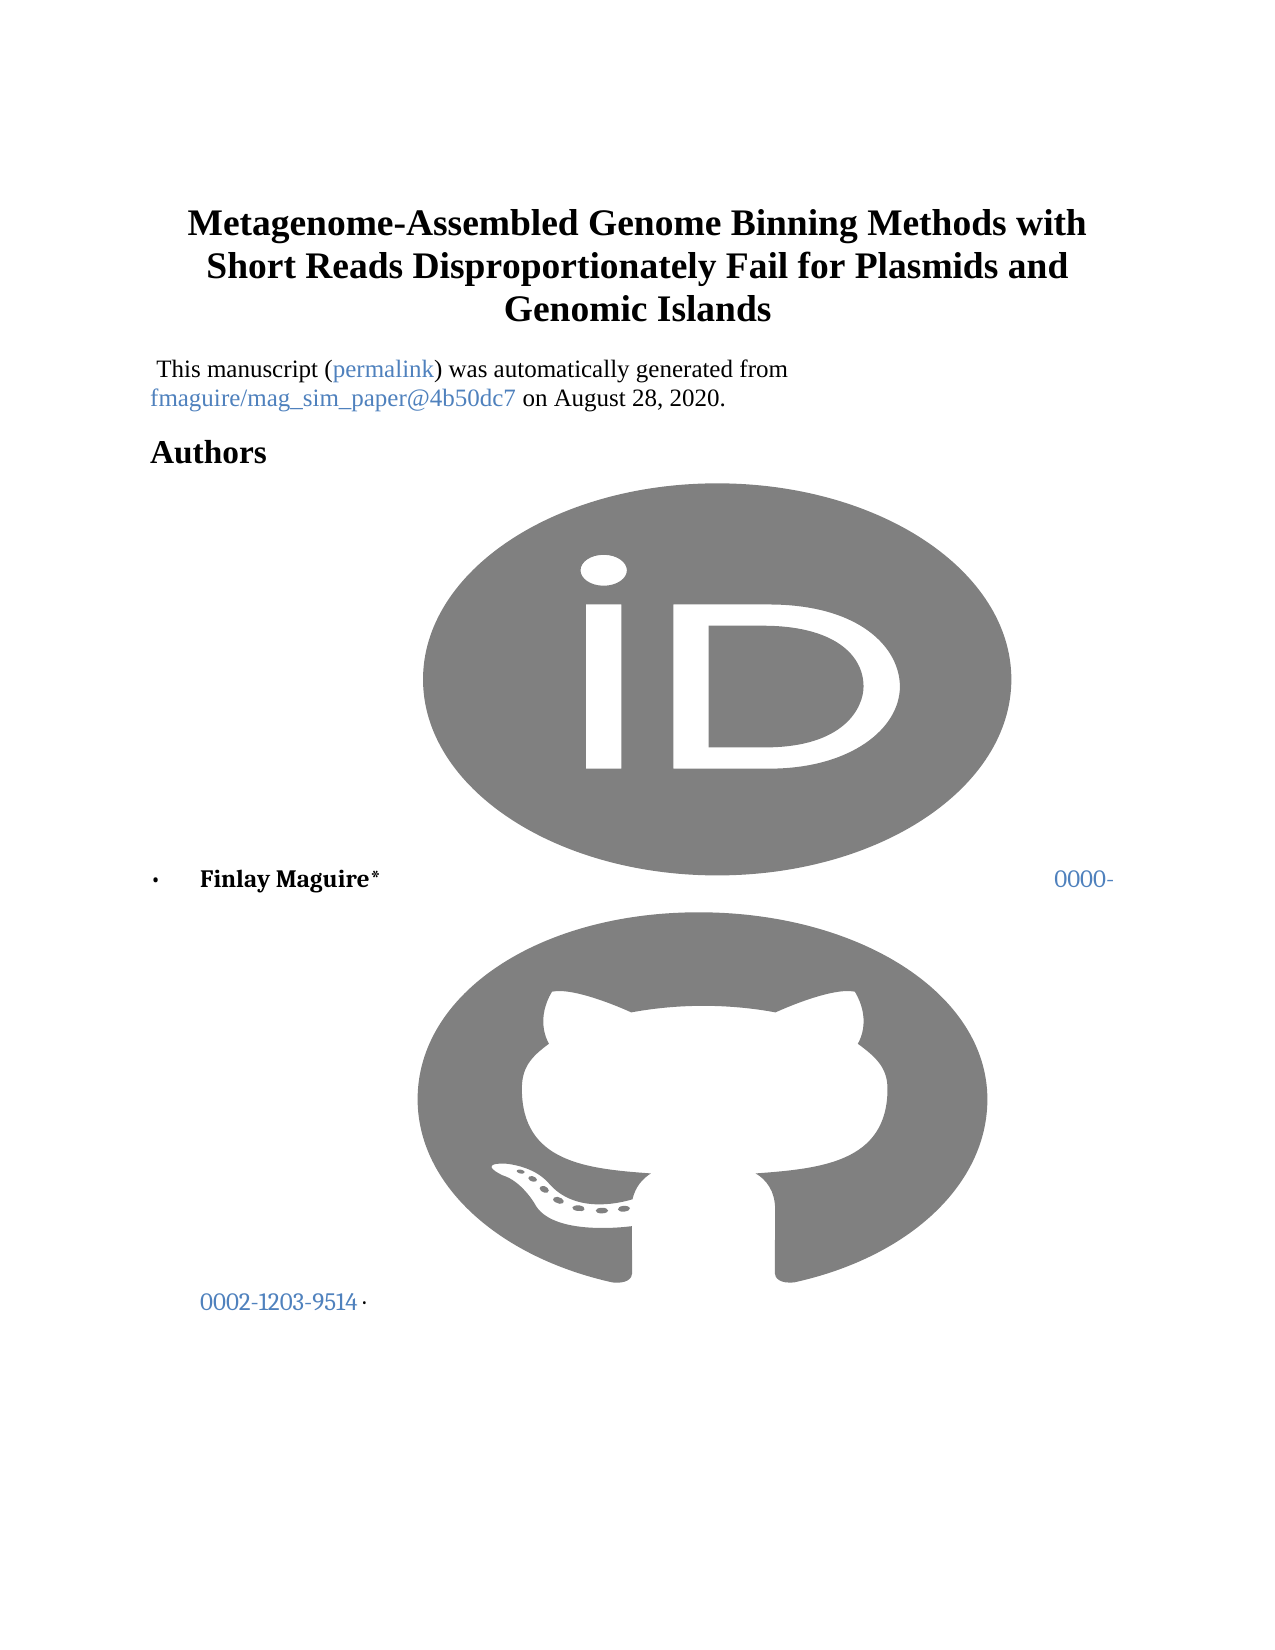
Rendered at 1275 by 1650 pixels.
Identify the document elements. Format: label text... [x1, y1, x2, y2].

title Metagenome-Assembled Genome Binning Methods with Short Reads Disproportionately Fail for Plasmids and Genomic Islands [150, 200, 1125, 329]
text This manuscript (permalink) was automatically generated from fmaguire/mag_sim_paper@4b50dc7 on August 28, 2020. [150, 354, 1125, 412]
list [150, 471, 1125, 1317]
subtitle Authors [150, 433, 1125, 471]
